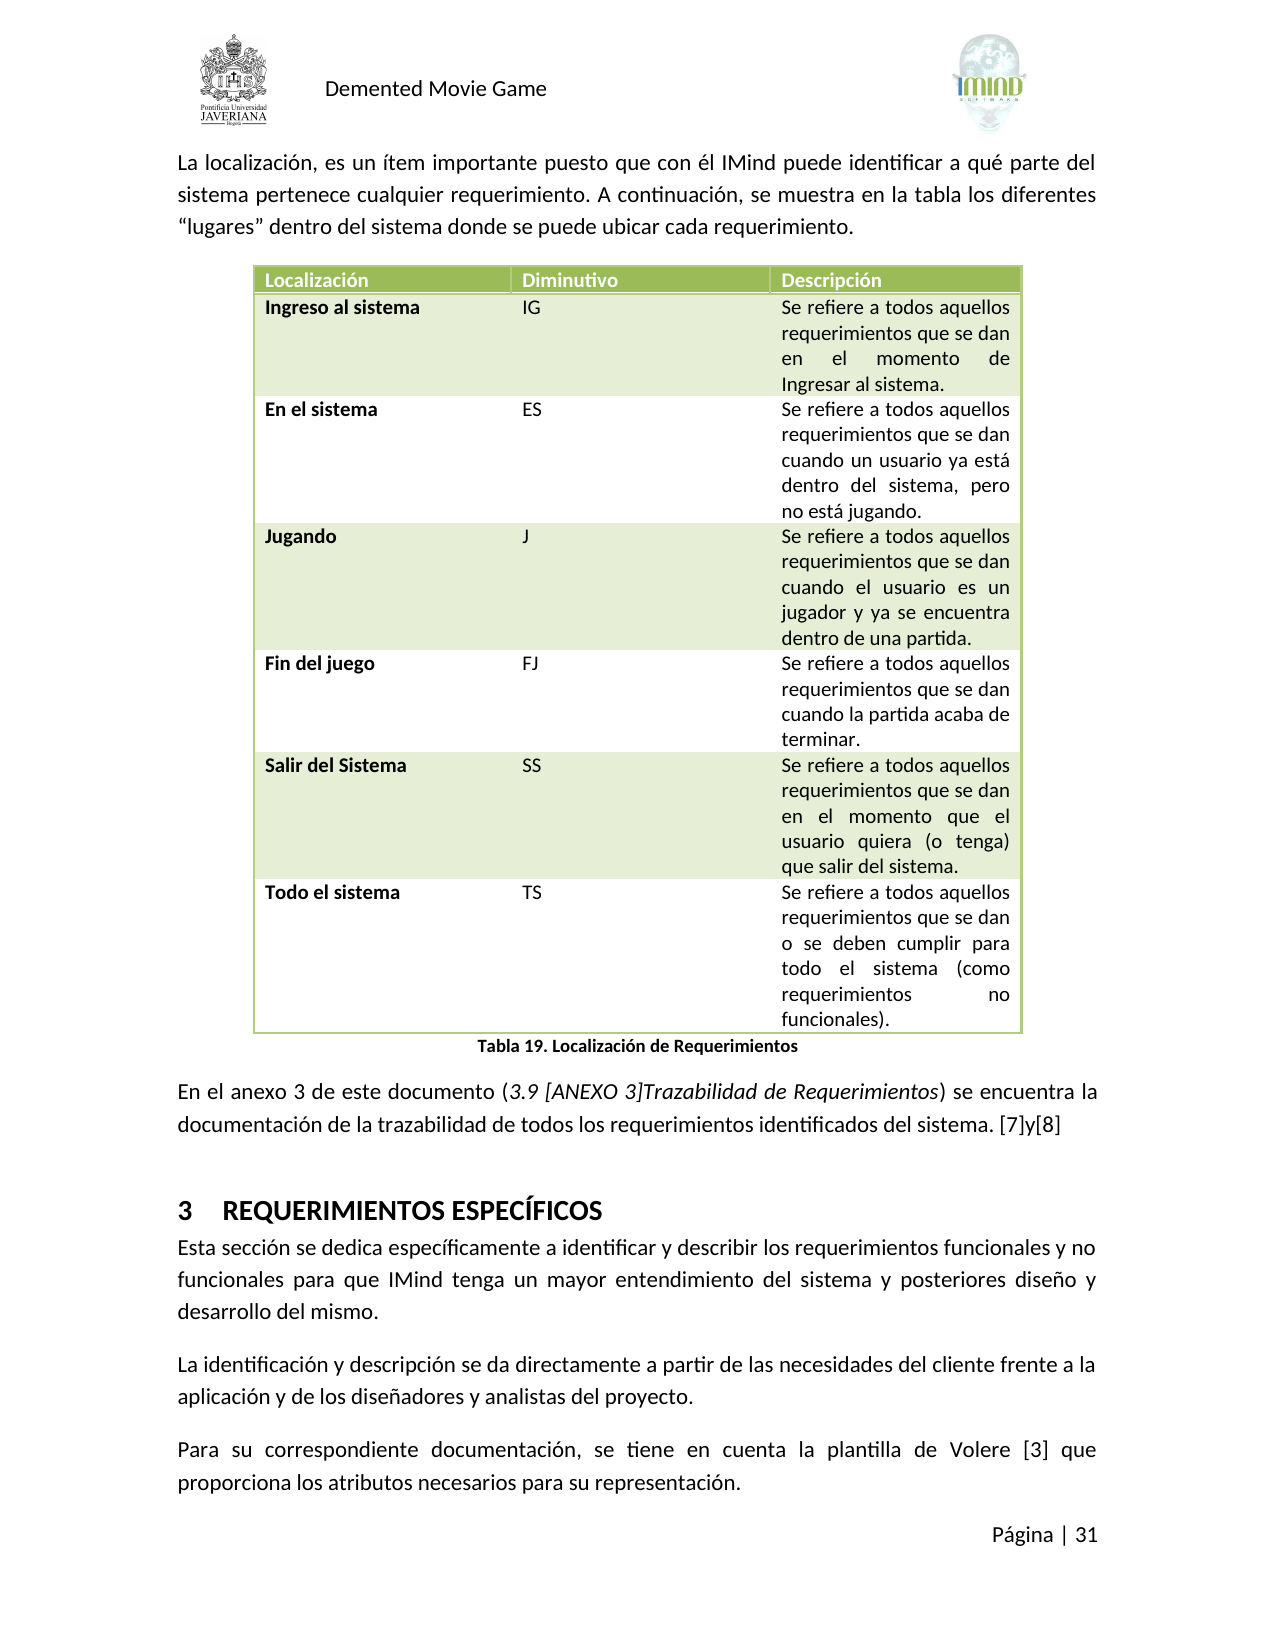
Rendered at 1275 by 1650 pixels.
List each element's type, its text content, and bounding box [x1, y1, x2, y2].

table_cell J [511, 523, 770, 650]
table_cell Se refiere a todos aquellos requerimientos que se dan en el momento que el usuario quiera (o tenga) que salir del sistema. [770, 752, 1020, 879]
picture [951, 34, 1033, 138]
table_header Descripción [771, 267, 1020, 292]
table_cell FJ [511, 650, 770, 752]
table_header Localización [255, 267, 510, 292]
picture [200, 34, 267, 126]
table_cell Fin del juego [255, 650, 511, 752]
table_cell Se refiere a todos aquellos requerimientos que se dan o se deben cumplir para todo el sistema (como requerimientos no funcionales). [770, 879, 1020, 1032]
table_cell Salir del Sistema [255, 752, 511, 879]
table_header Diminutivo [512, 267, 769, 292]
text Esta sección se dedica específicamente a identificar y describir los requerimientos funcionales y no funcionales para que IMind tenga un mayor entendimiento del sistema y posteriores diseño y desarrollo del mismo. [177, 1233, 1098, 1325]
table_cell Se refiere a todos aquellos requerimientos que se dan cuando un usuario ya está dentro del sistema, pero no está jugando. [770, 396, 1020, 523]
table_cell ES [511, 396, 770, 523]
table_cell Ingreso al sistema [255, 295, 511, 396]
table_cell En el sistema [255, 396, 511, 523]
text La identificación y descripción se da directamente a partir de las necesidades del cliente frente a la aplicación y de los diseñadores y analistas del proyecto. [177, 1350, 1098, 1410]
text Para su correspondiente documentación, se tiene en cuenta la plantilla de Volere [3] que proporciona los atributos necesarios para su representación. [177, 1435, 1098, 1496]
table_cell TS [511, 879, 770, 1032]
table_cell Se refiere a todos aquellos requerimientos que se dan en el momento de Ingresar al sistema. [770, 295, 1020, 396]
table_cell SS [511, 752, 770, 879]
table_cell Todo el sistema [255, 879, 511, 1032]
table_cell IG [511, 295, 770, 396]
table_cell Se refiere a todos aquellos requerimientos que se dan cuando la partida acaba de terminar. [770, 650, 1020, 752]
text La localización, es un ítem importante puesto que con él IMind puede identificar a qué parte del sistema pertenece cualquier requerimiento. A continuación, se muestra en la tabla los diferentes “lugares” dentro del sistema donde se puede ubicar cada requerimiento. [177, 148, 1098, 240]
table_cell Se refiere a todos aquellos requerimientos que se dan cuando el usuario es un jugador y ya se encuentra dentro de una partida. [770, 523, 1020, 650]
text Tabla 19. Localización de Requerimientos [177, 1034, 1098, 1057]
table_cell Jugando [255, 523, 511, 650]
subtitle REQUERIMIENTOS ESPECÍFICOS [177, 1192, 1098, 1227]
